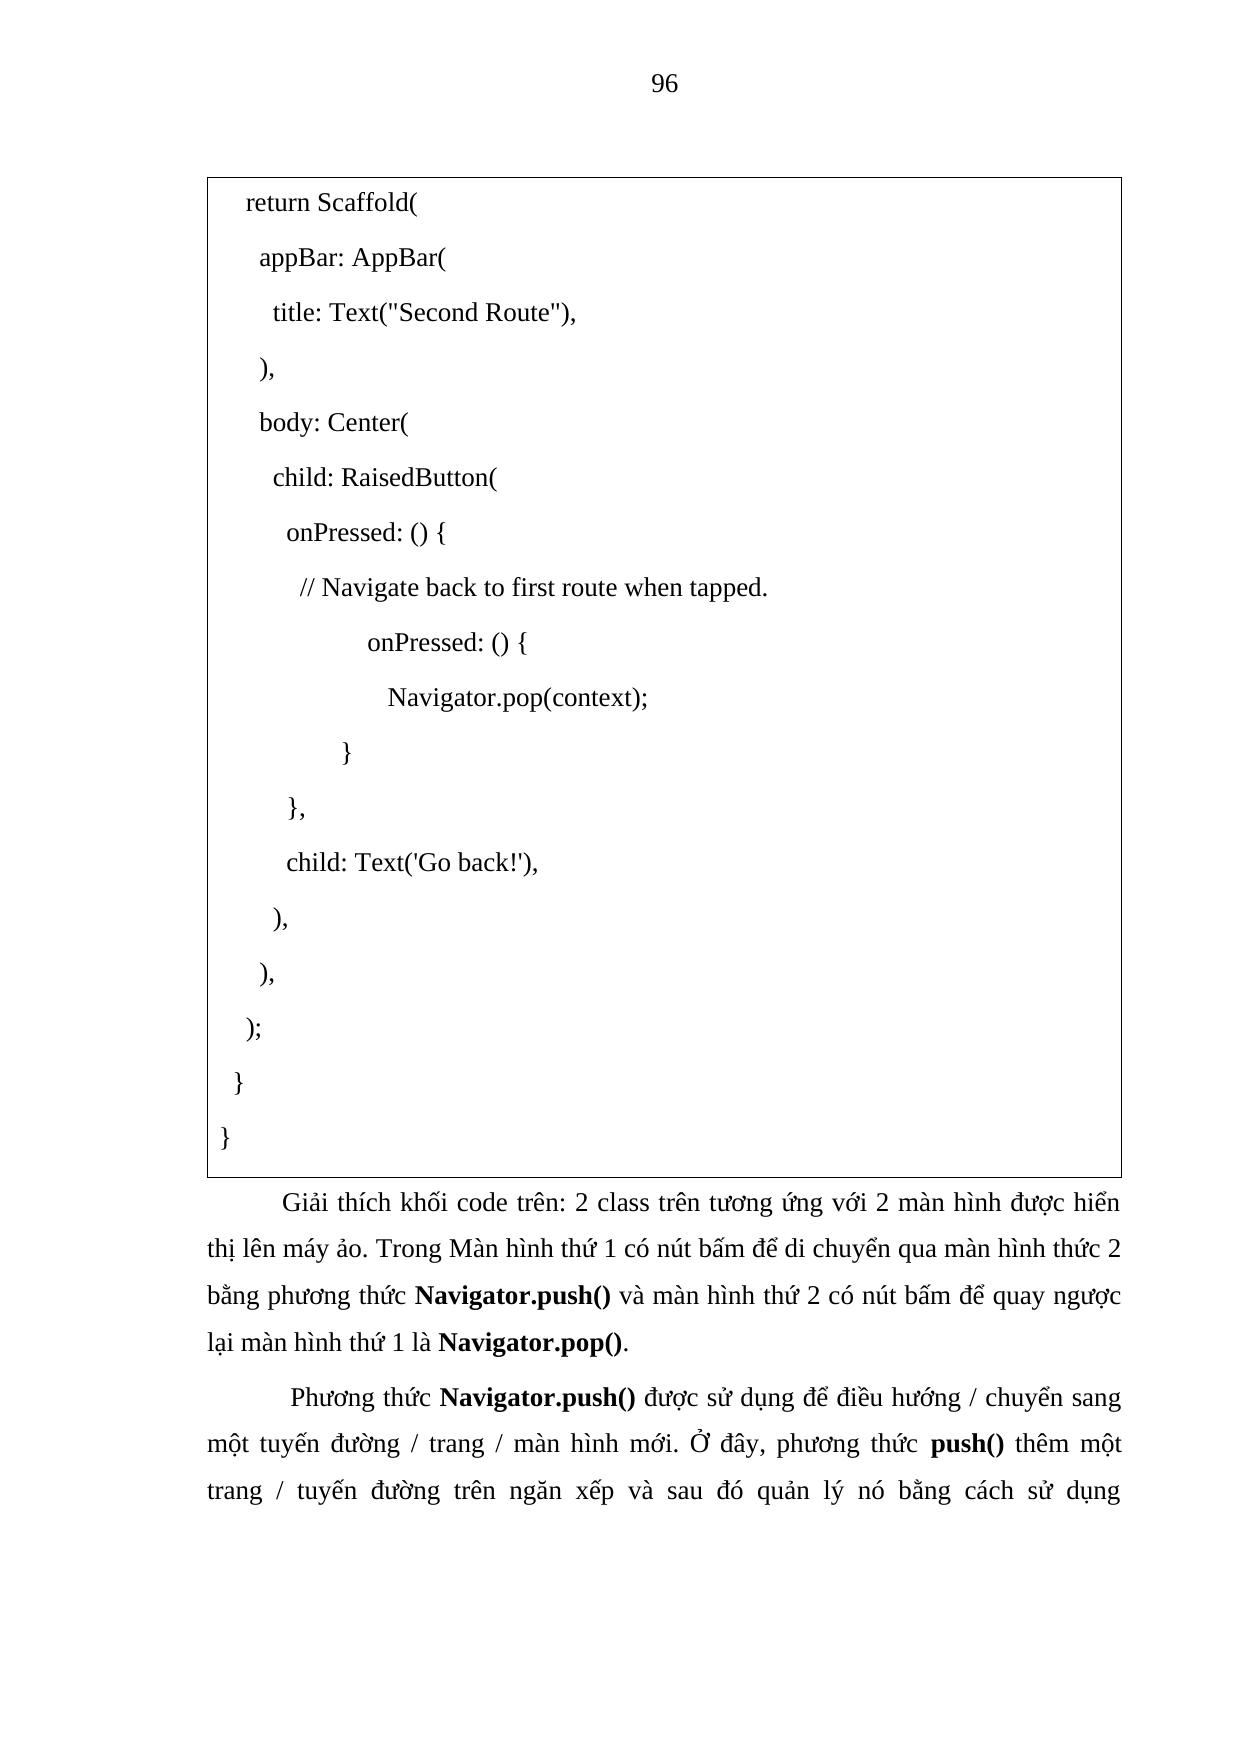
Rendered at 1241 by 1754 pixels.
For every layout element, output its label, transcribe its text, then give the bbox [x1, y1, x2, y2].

text Giải thích khối code trên: 2 class trên tương ứng với 2 màn hình được hiển thị lên máy ảo. Trong Màn hình thứ 1 có nút bấm để di chuyển qua màn hình thức 2 bằng phương thức Navigator.push() và màn hình thứ 2 có nút bấm để quay ngược lại màn hình thứ 1 là Navigator.pop(). [207, 1186, 1122, 1357]
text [207, 1381, 1122, 1505]
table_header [208, 178, 1121, 1177]
